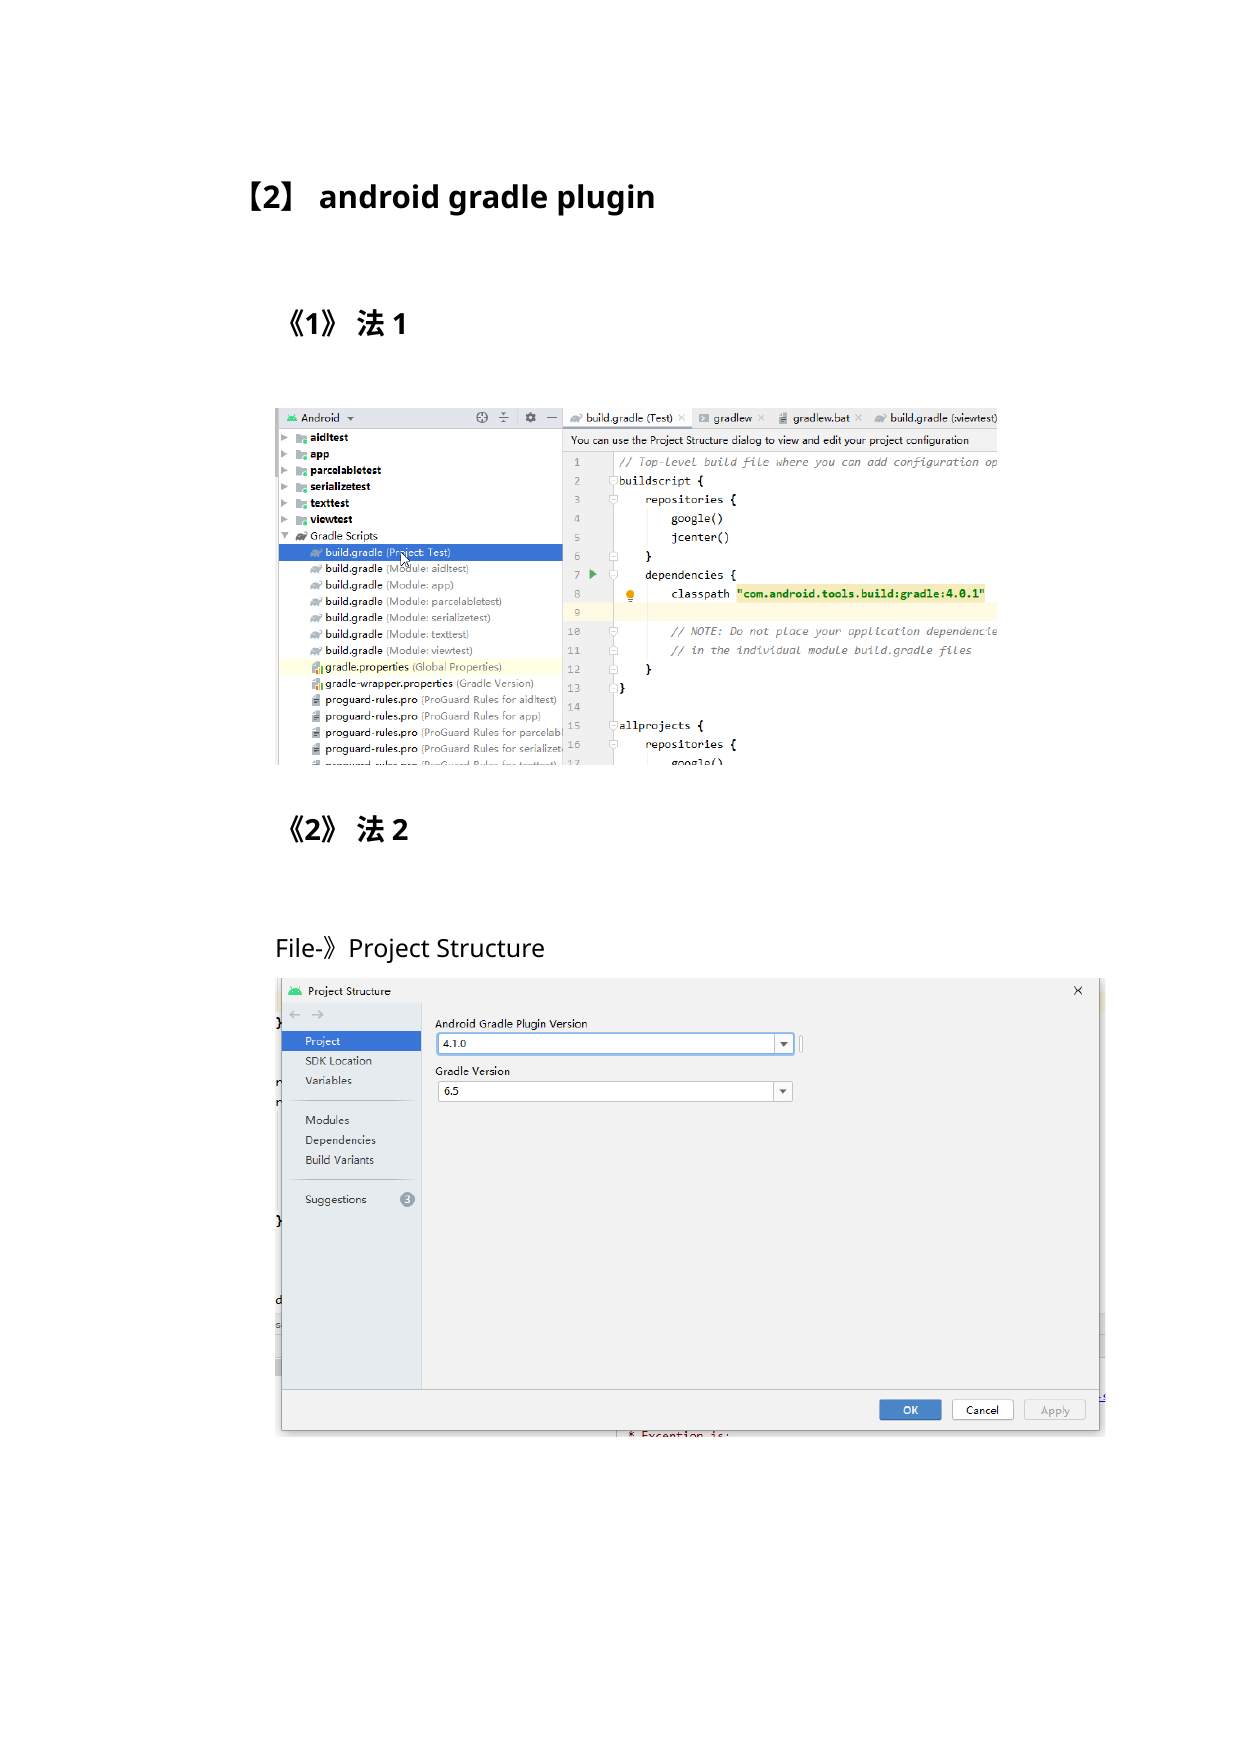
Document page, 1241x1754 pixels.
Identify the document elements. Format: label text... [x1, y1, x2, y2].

subtitle 《1》 法1 [231, 289, 1053, 354]
subtitle 【2】 android gradle plugin [187, 162, 1053, 227]
text File-》Project Structure [231, 914, 1053, 979]
picture [275, 978, 1106, 1437]
picture [275, 408, 997, 765]
subtitle 《2》 法2 [231, 795, 1053, 860]
